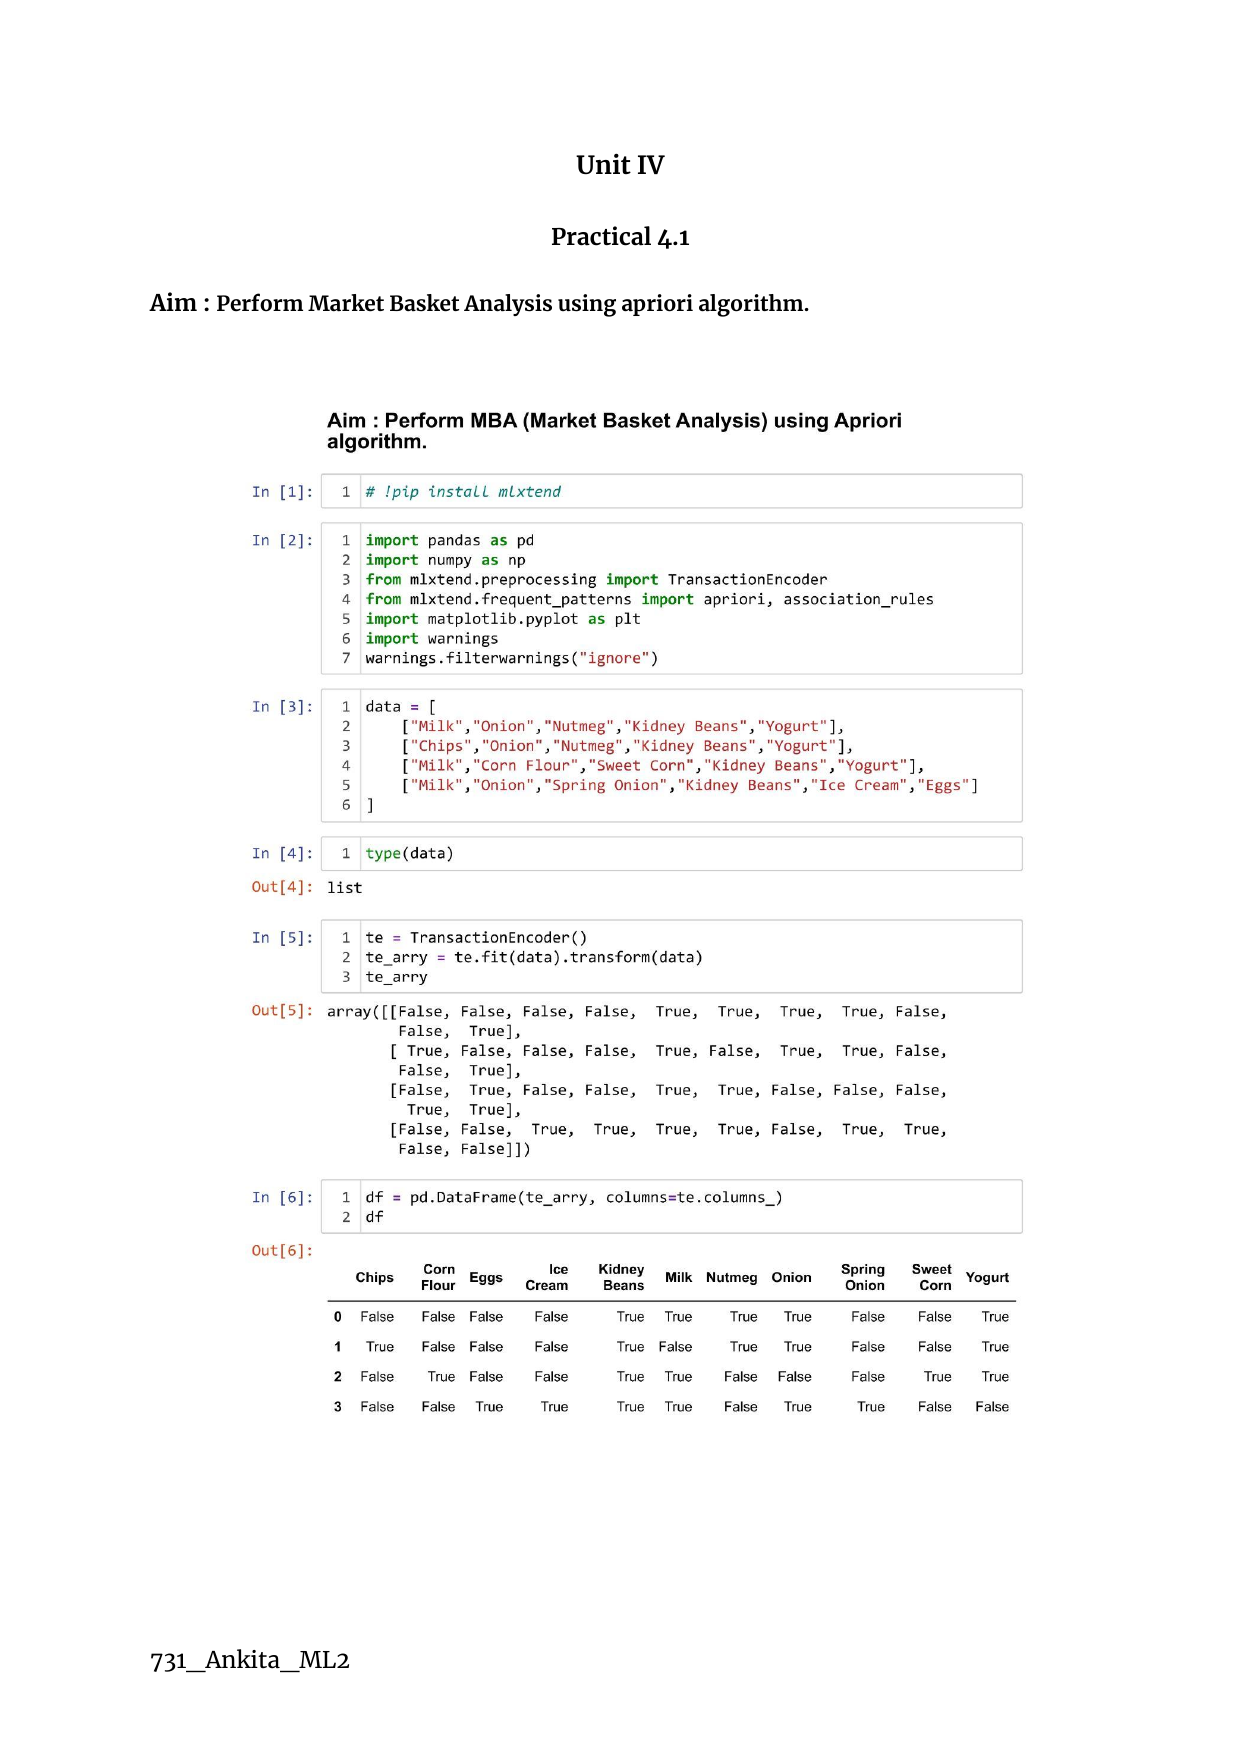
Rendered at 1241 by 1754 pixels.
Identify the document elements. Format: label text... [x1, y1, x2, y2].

text Unit IV [150, 150, 1090, 181]
picture [150, 351, 1091, 1486]
text Practical 4.1 [150, 222, 1090, 251]
text Aim : Perform Market Basket Analysis using apriori algorithm. [150, 288, 1090, 317]
